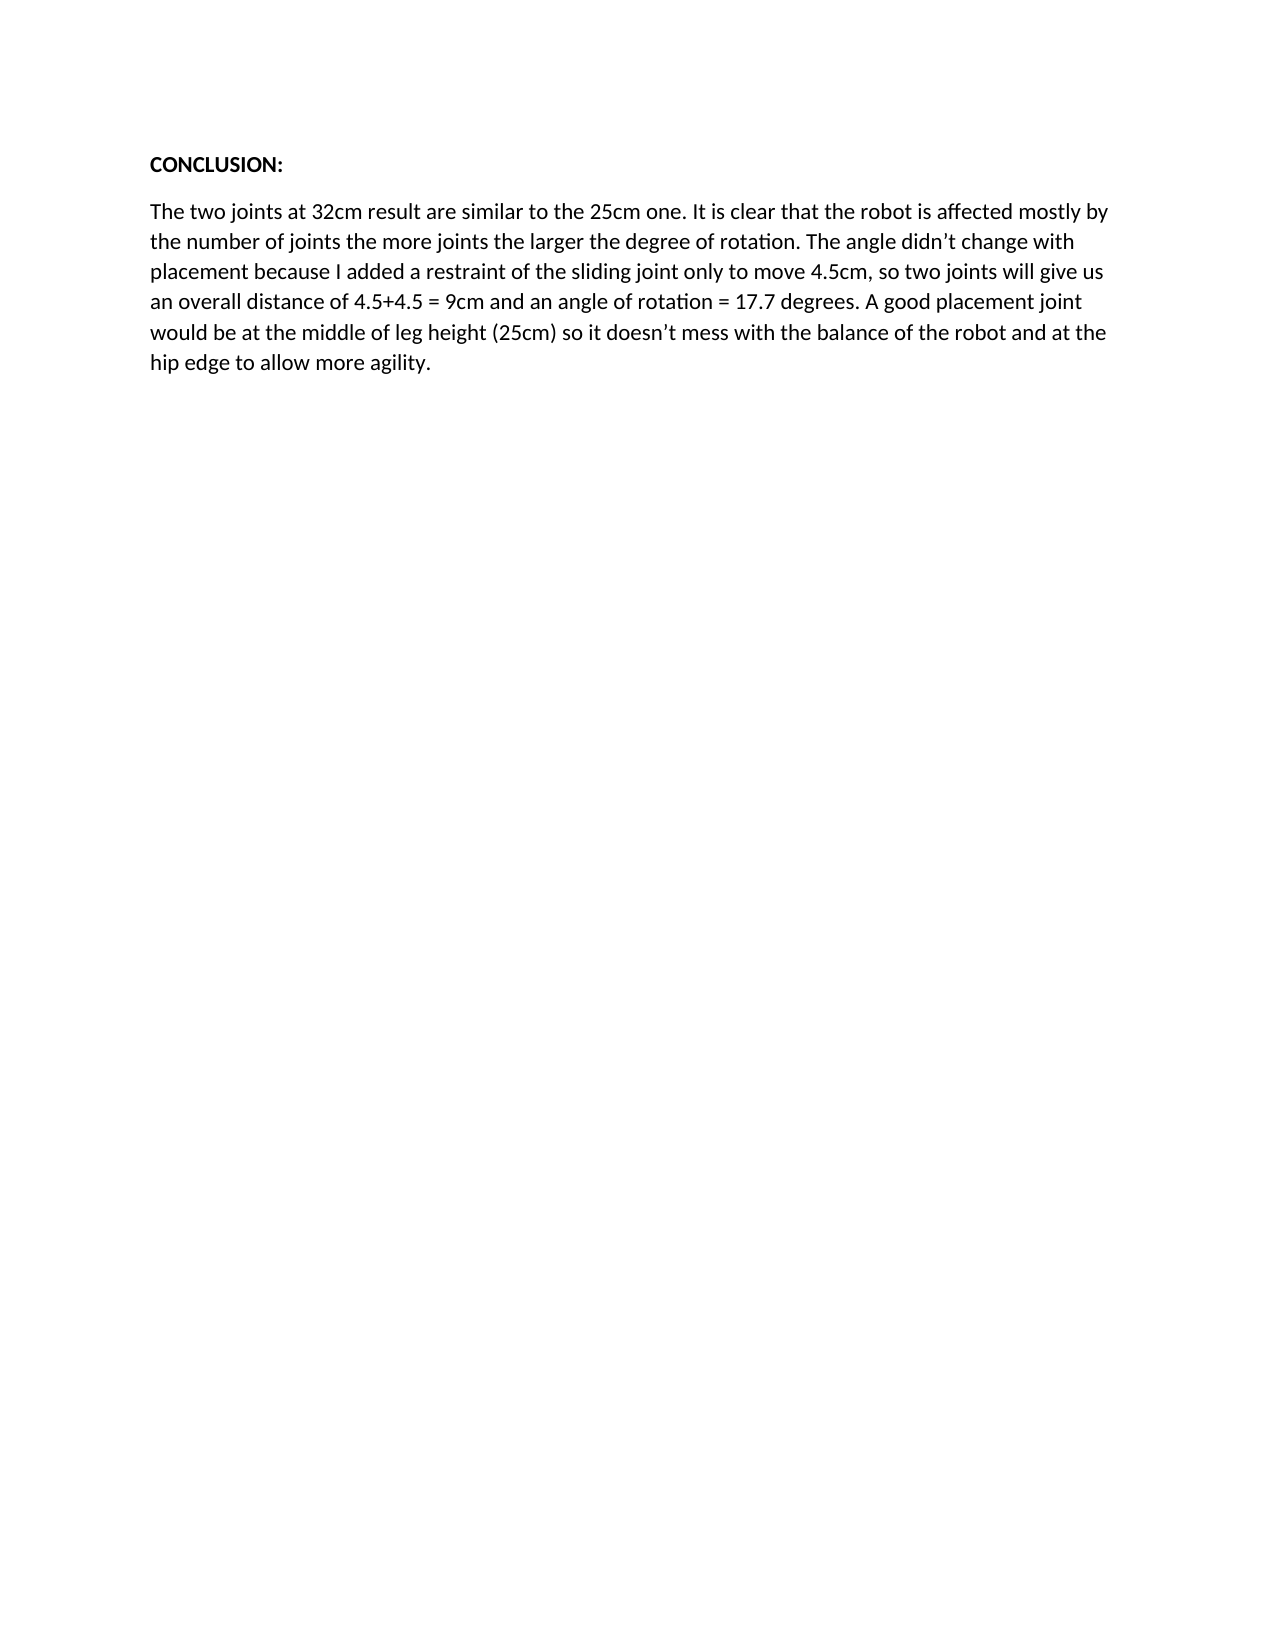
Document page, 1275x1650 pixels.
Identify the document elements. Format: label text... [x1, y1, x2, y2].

text CONCLUSION: [150, 150, 1125, 178]
text The two joints at 32cm result are similar to the 25cm one. It is clear that the robot is affected mostly by the number of joints the more joints the larger the degree of rotation. The angle didn’t change with placement because I added a restraint of the sliding joint only to move 4.5cm, so two joints will give us an overall distance of 4.5+4.5 = 9cm and an angle of rotation = 17.7 degrees. A good placement joint would be at the middle of leg height (25cm) so it doesn’t mess with the balance of the robot and at the hip edge to allow more agility. [150, 197, 1125, 376]
